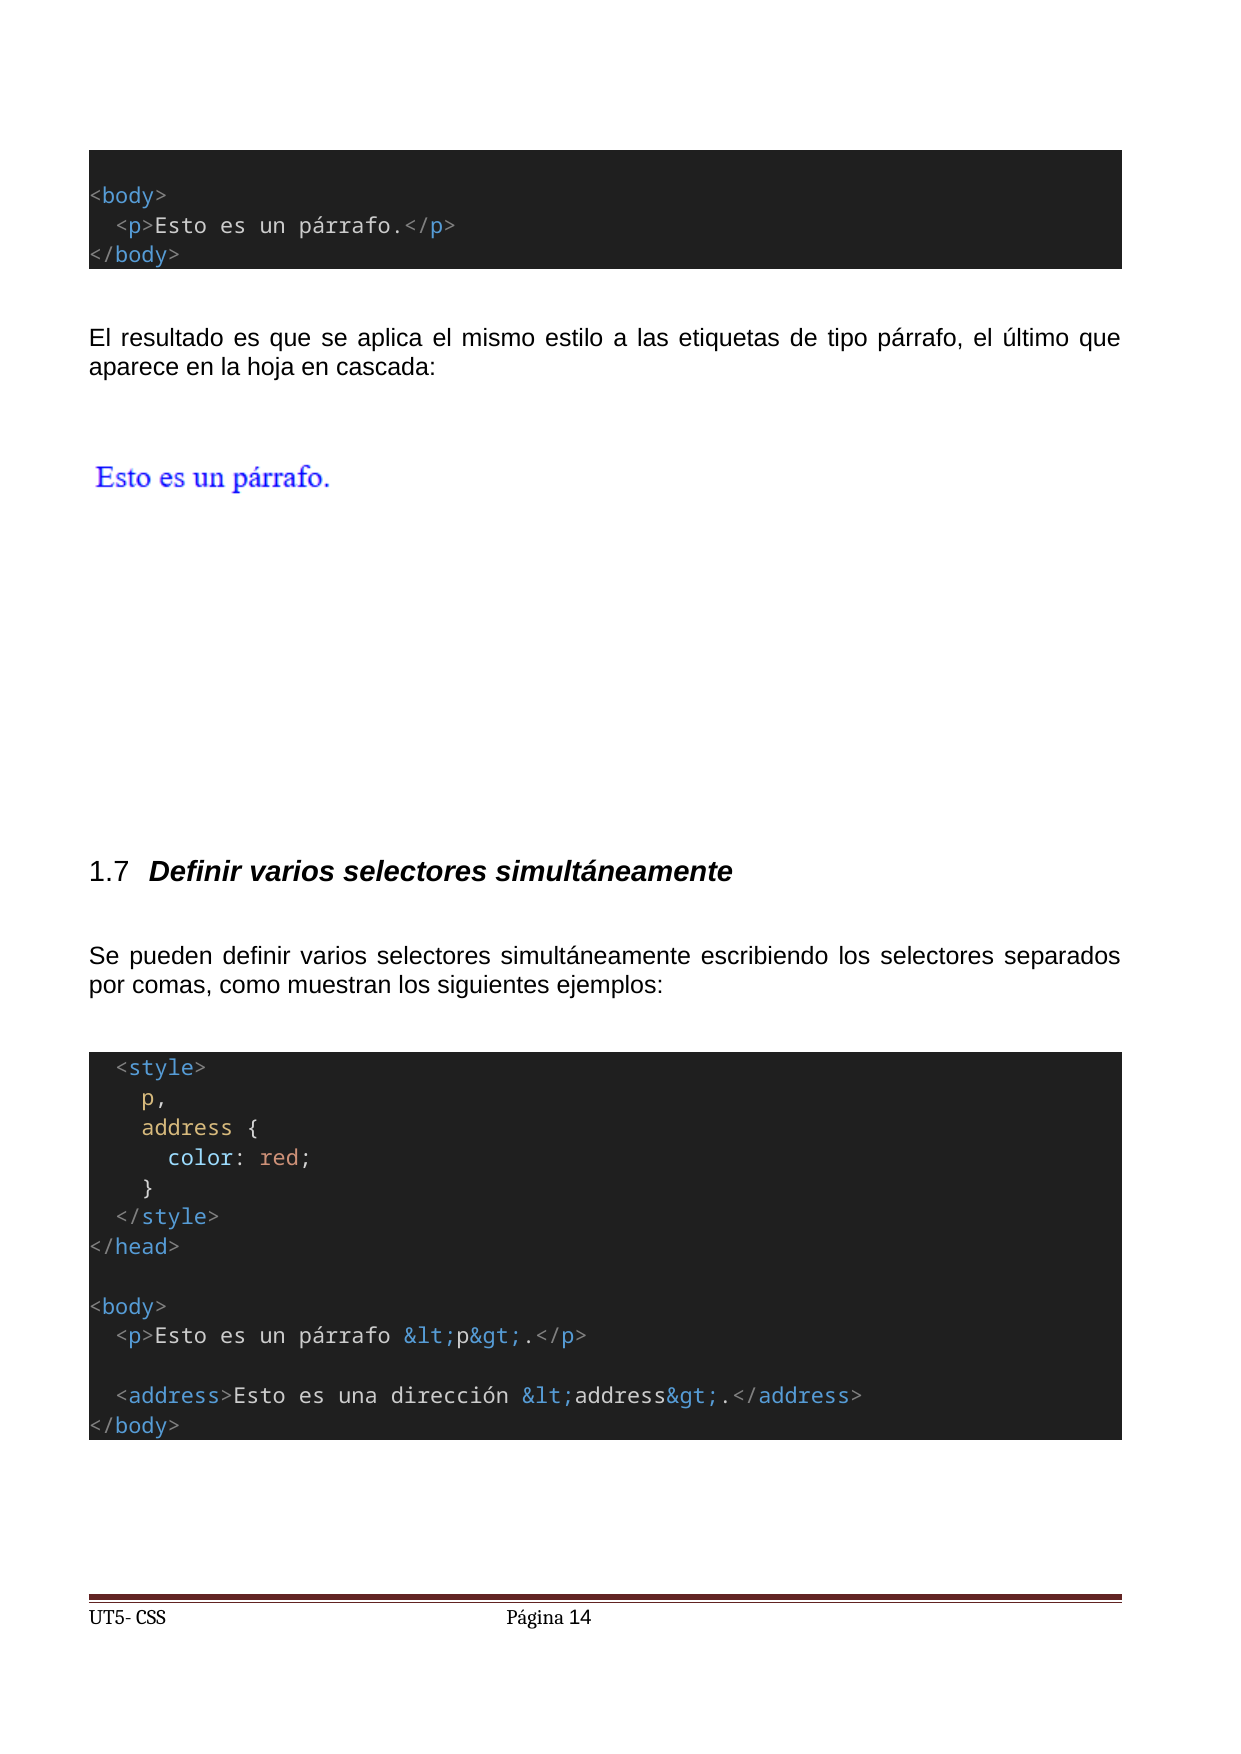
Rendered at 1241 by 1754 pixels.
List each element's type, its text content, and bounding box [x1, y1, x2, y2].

text <address>Esto es una dirección &lt;address&gt;.</address> [89, 1380, 1122, 1410]
text address { [89, 1112, 1122, 1142]
text </body> [89, 1410, 1122, 1440]
text <body> [89, 1291, 1122, 1321]
text color: red; [89, 1142, 1122, 1172]
subtitle Definir varios selectores simultáneamente [89, 854, 1122, 887]
text <body> [89, 180, 1122, 209]
text <style> [89, 1052, 1122, 1082]
text </body> [89, 239, 1122, 269]
text </head> [89, 1231, 1122, 1261]
text </style> [89, 1201, 1122, 1231]
text p, [89, 1082, 1122, 1112]
picture [88, 434, 550, 664]
text Se pueden definir varios selectores simultáneamente escribiendo los selectores separados por comas, como muestran los siguientes ejemplos: [89, 941, 1122, 999]
text } [89, 1172, 1122, 1201]
text <p>Esto es un párrafo.</p> [89, 209, 1122, 239]
text El resultado es que se aplica el mismo estilo a las etiquetas de tipo párrafo, el último que aparece en la hoja en cascada: [89, 323, 1122, 380]
text <p>Esto es un párrafo &lt;p&gt;.</p> [89, 1321, 1122, 1350]
